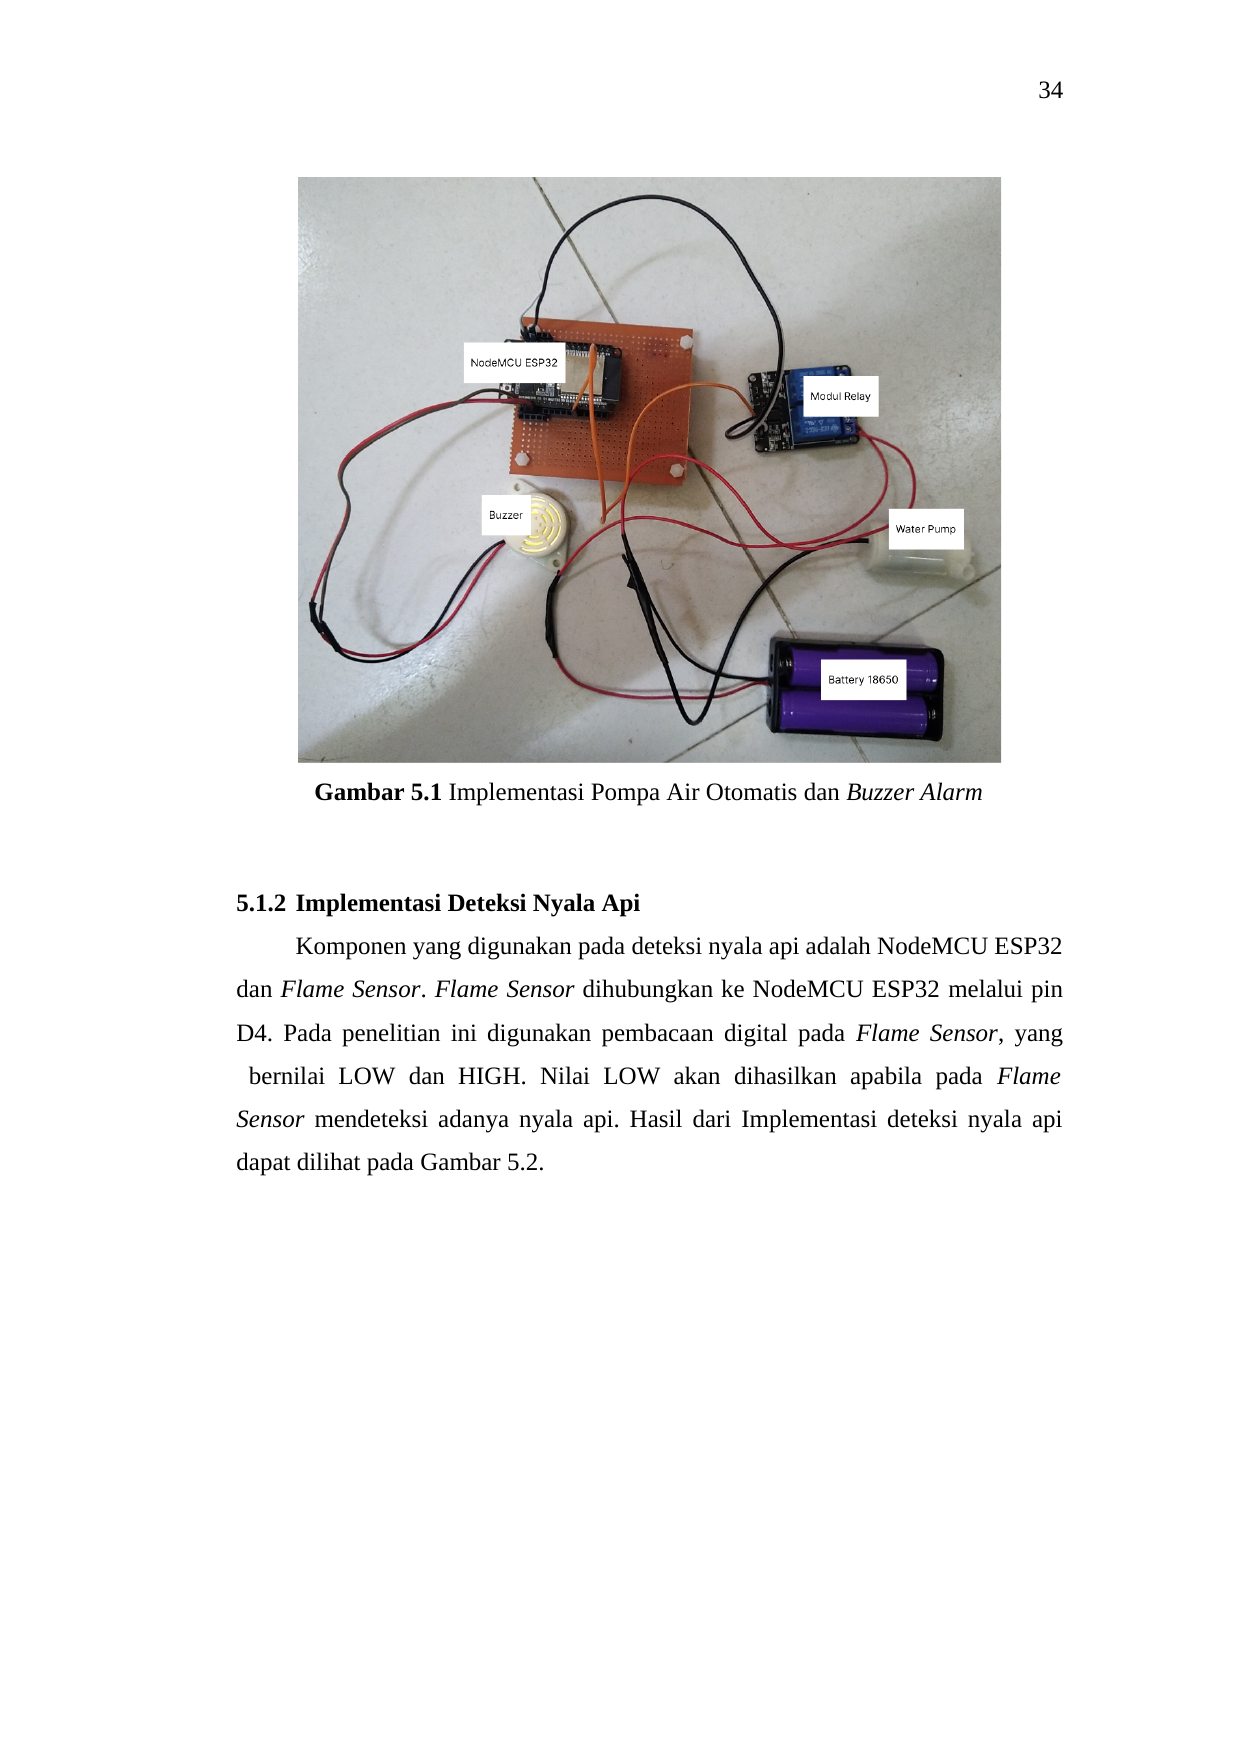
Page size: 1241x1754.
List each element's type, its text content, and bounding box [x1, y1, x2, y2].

text Implementasi Deteksi Nyala Api [236, 888, 1063, 917]
picture [298, 177, 1002, 763]
text Komponen yang digunakan pada deteksi nyala api adalah NodeMCU ESP32 dan Flame Sensor. Flame Sensor dihubungkan ke NodeMCU ESP32 melalui pin D4. Pada penelitian ini digunakan pembacaan digital pada Flame Sensor, yang kbernilai LOW dan HIGH. Nilai LOW akan dihasilkan apabila pada Flame Sensor mendeteksi adanya nyala api. Hasil dari Implementasi deteksi nyala api dapat dilihat pada Gambar 5.2. [236, 931, 1063, 1176]
text Gambar 5.1 Implementasi Pompa Air Otomatis dan Buzzer Alarm [236, 777, 1063, 806]
